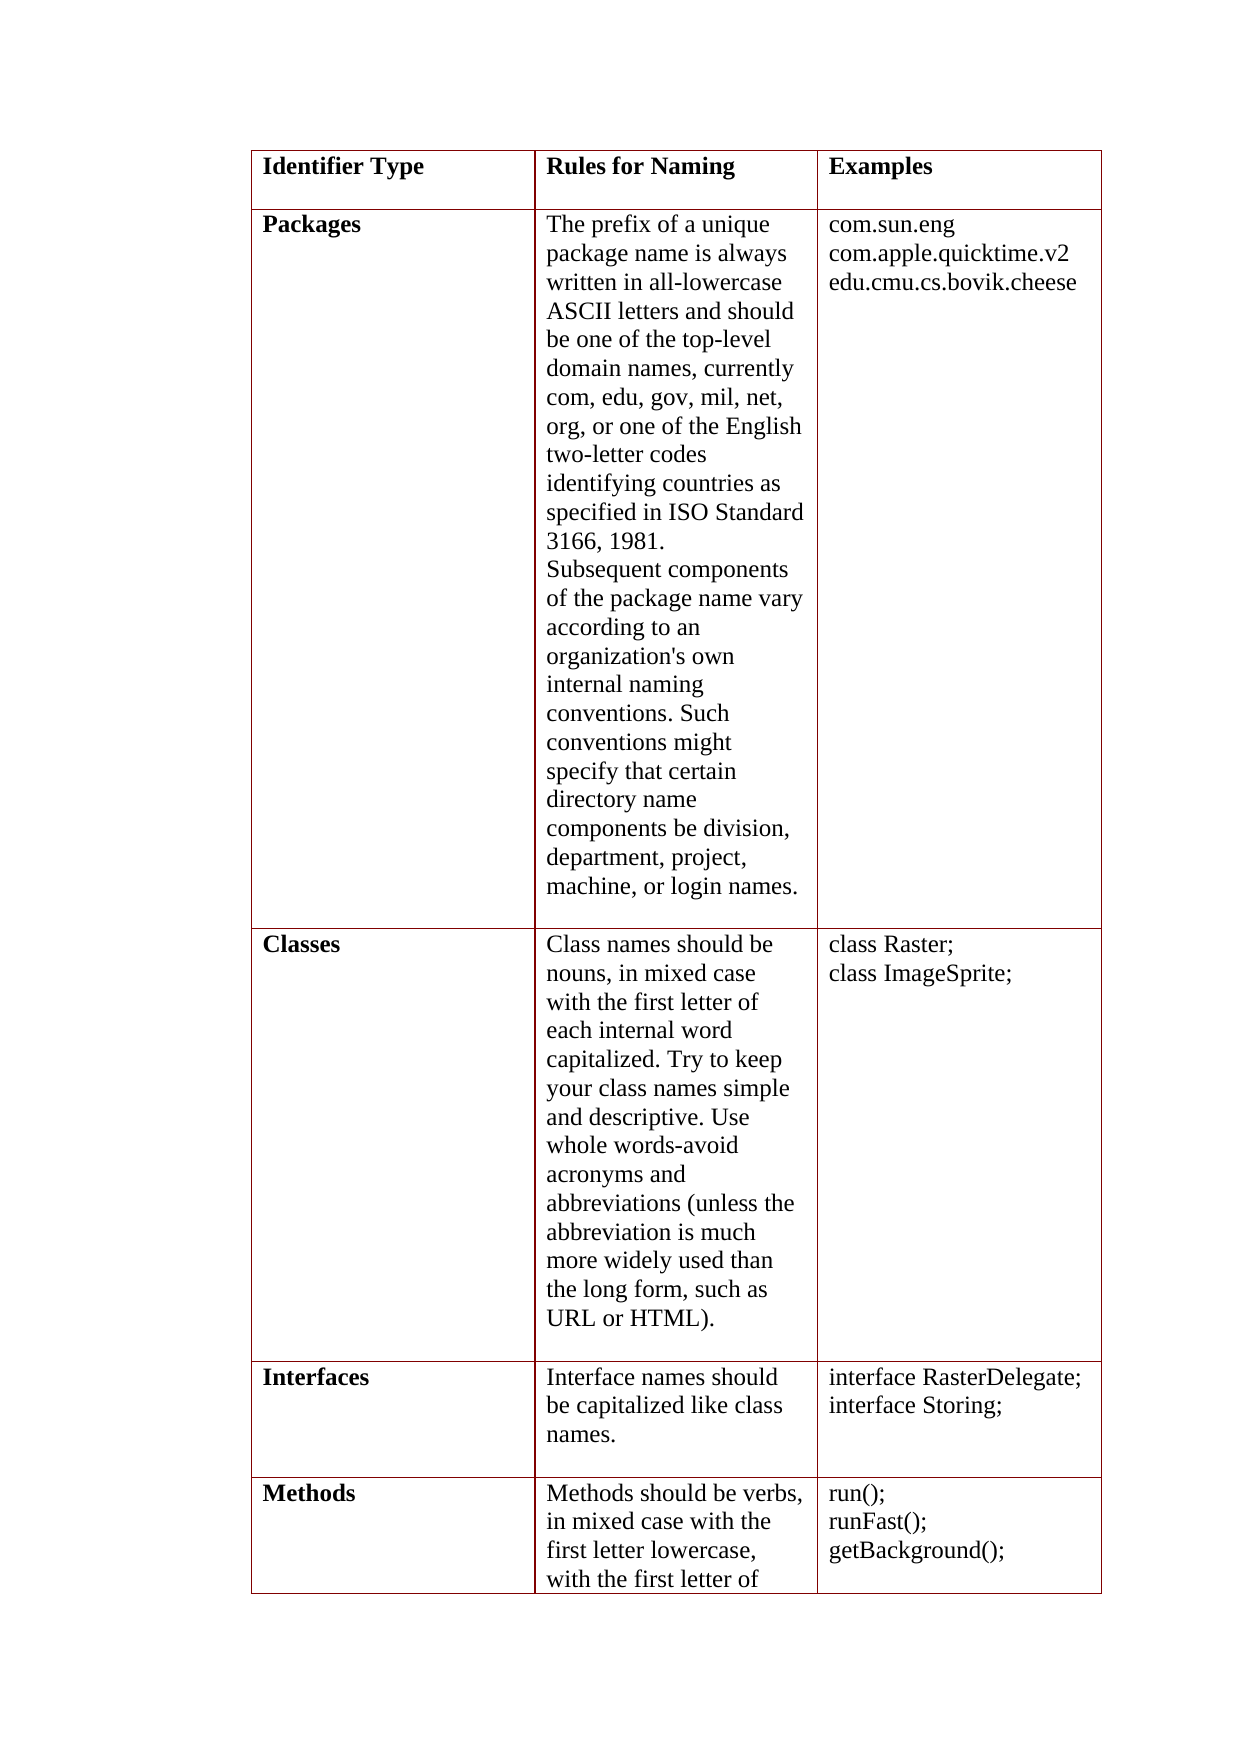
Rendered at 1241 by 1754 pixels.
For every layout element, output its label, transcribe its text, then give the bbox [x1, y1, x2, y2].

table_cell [818, 1478, 1101, 1593]
table_cell Interface names should be capitalized like class names. [536, 1362, 817, 1477]
table_cell Classes [252, 929, 534, 1361]
table_cell Methods [252, 1478, 534, 1593]
table_cell class Raster; class ImageSprite; [818, 929, 1101, 1361]
table_cell The prefix of a unique package name is always written in all-lowercase ASCII letters and should be one of the top-level domain names, currently com, edu, gov, mil, net, org, or one of the English two-letter codes identifying countries as specified in ISO Standard 3166, 1981. Subsequent components of the package name vary according to an organization's own internal naming conventions. Such conventions might specify that certain directory name components be division, department, project, machine, or login names. [536, 210, 817, 928]
table_header Examples [818, 151, 1101, 208]
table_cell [536, 1478, 817, 1593]
table_cell com.sun.eng com.apple.quicktime.v2 edu.cmu.cs.bovik.cheese [818, 210, 1101, 928]
table_header Rules for Naming [536, 151, 817, 208]
table_cell Interfaces [252, 1362, 534, 1477]
table_cell Packages [252, 210, 534, 928]
table_header Identifier Type [252, 151, 534, 208]
table_cell interface RasterDelegate; interface Storing; [818, 1362, 1101, 1477]
table_cell Class names should be nouns, in mixed case with the first letter of each internal word capitalized. Try to keep your class names simple and descriptive. Use whole words-avoid acronyms and abbreviations (unless the abbreviation is much more widely used than the long form, such as URL or HTML). [536, 929, 817, 1361]
